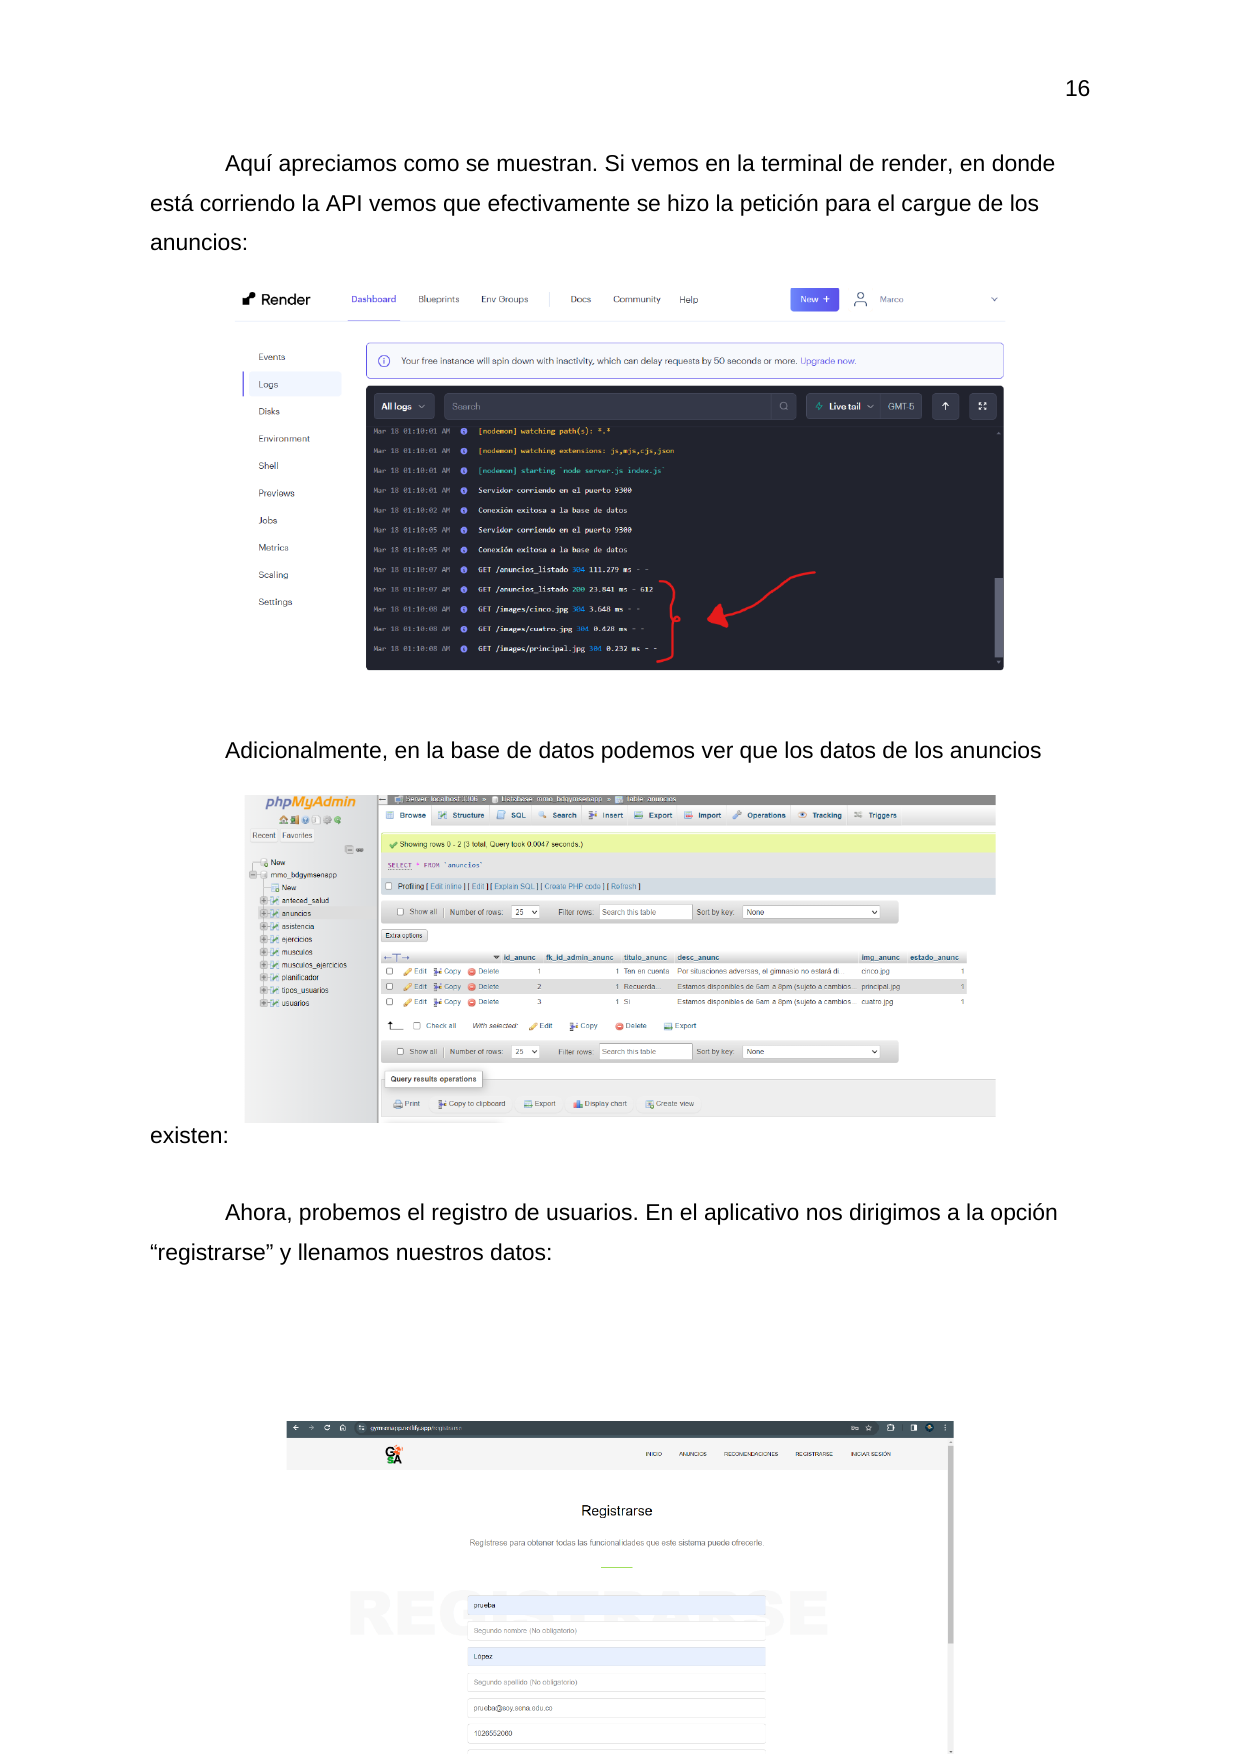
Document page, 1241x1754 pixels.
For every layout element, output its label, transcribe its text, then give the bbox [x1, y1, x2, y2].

picture [286, 1421, 954, 1754]
picture [244, 795, 996, 1123]
text Ahora, probemos el registro de usuarios. En el aplicativo nos dirigimos a la opción “registrarse” y llenamos nuestros datos: [150, 1199, 1090, 1265]
text Aquí apreciamos como se muestran. Si vemos en la terminal de render, en donde está corriendo la API vemos que efectivamente se hizo la petición para el cargue de los anuncios: [150, 150, 1090, 255]
picture [234, 288, 1006, 674]
